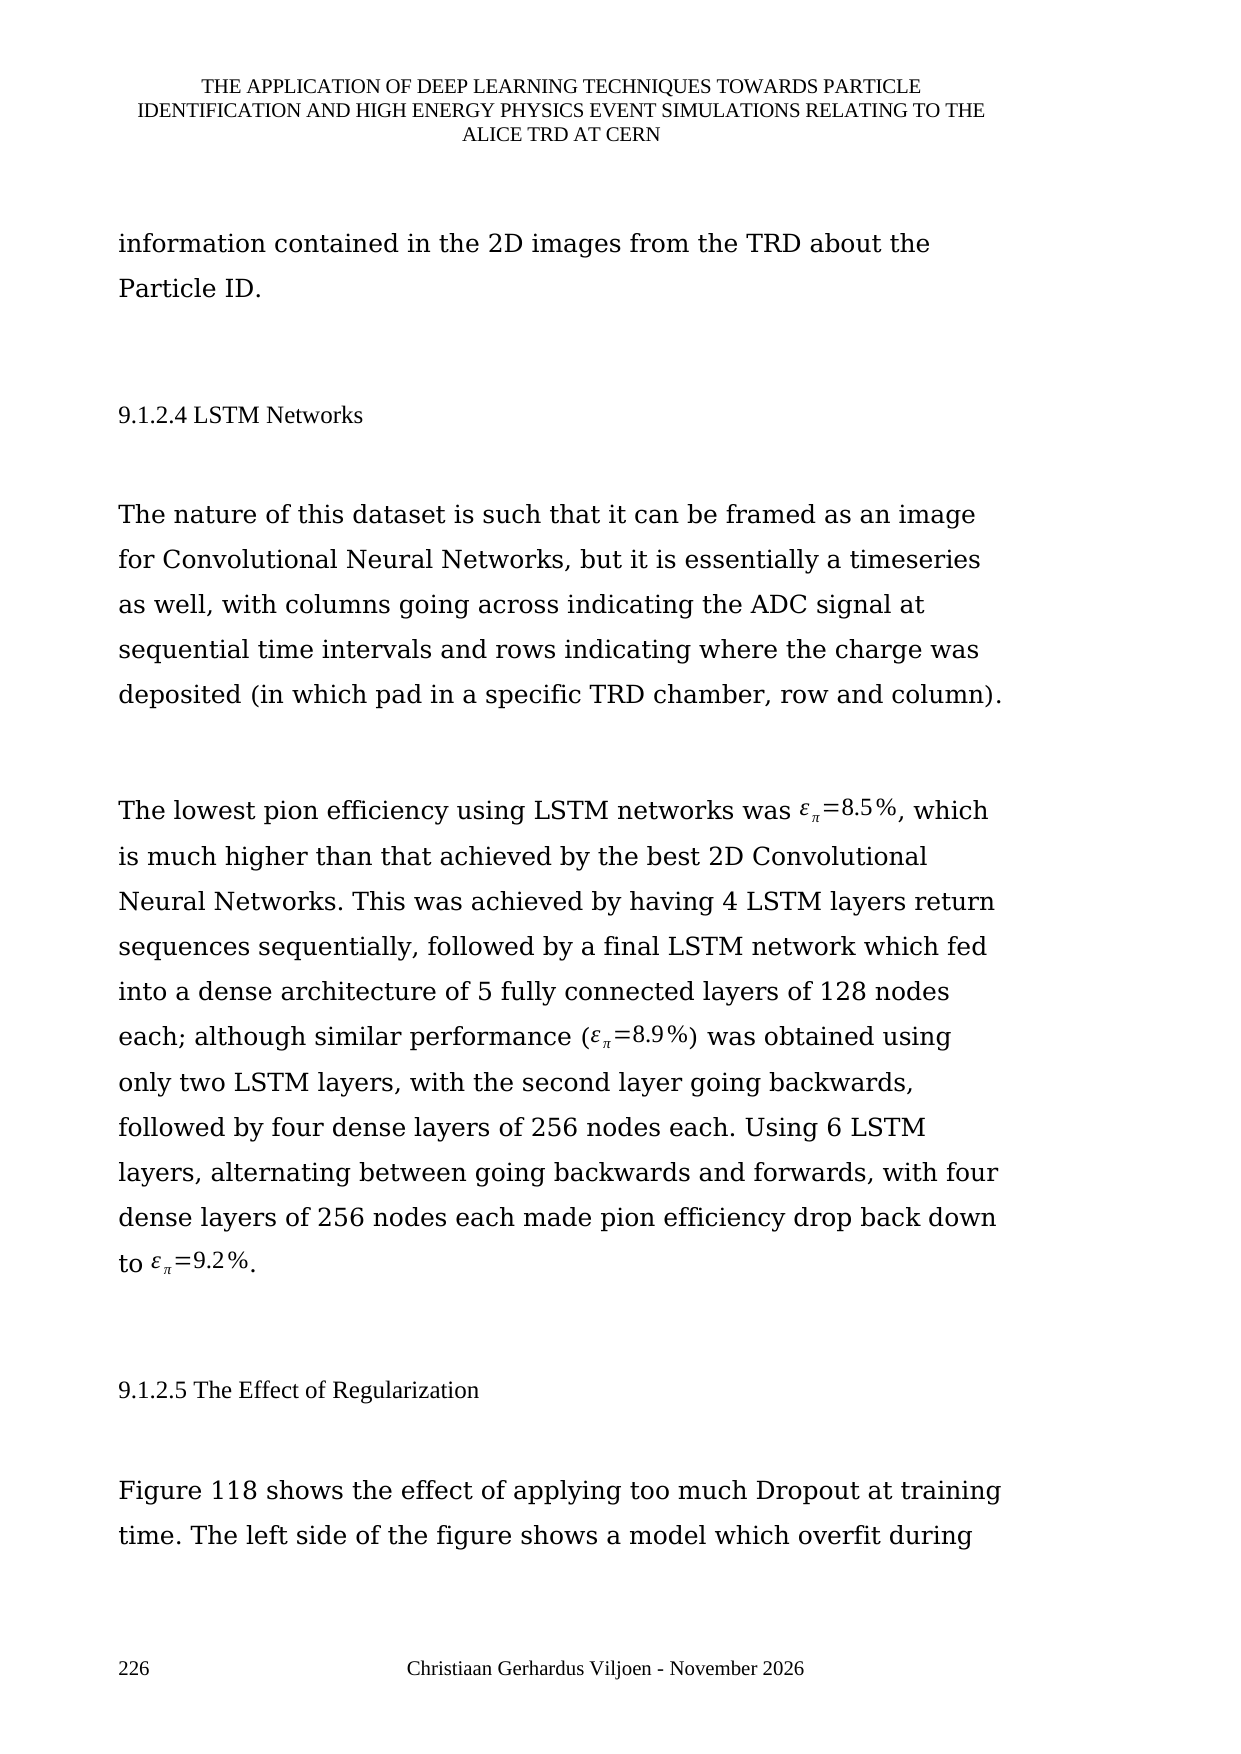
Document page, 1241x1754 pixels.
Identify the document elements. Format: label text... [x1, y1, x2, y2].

subtitle The Effect of Regularization [118, 1376, 1004, 1404]
text The lowest pion efficiency using LSTM networks was , which is much higher than that achieved by the best 2D Convolutional Neural Networks. This was achieved by having 4 LSTM layers return sequences sequentially, followed by a final LSTM network which fed into a dense architecture of 5 fully connected layers of 128 nodes each; although similar performance () was obtained using only two LSTM layers, with the second layer going backwards, followed by four dense layers of 256 nodes each. Using 6 LSTM layers, alternating between going backwards and forwards, with four dense layers of 256 nodes each made pion efficiency drop back down to . [118, 794, 1004, 1278]
subtitle LSTM Networks [118, 400, 1004, 429]
text The nature of this dataset is such that it can be framed as an image for Convolutional Neural Networks, but it is essentially a timeseries as well, with columns going across indicating the ADC signal at sequential time intervals and rows indicating where the charge was deposited (in which pad in a specific TRD chamber, row and column). [118, 499, 1004, 709]
